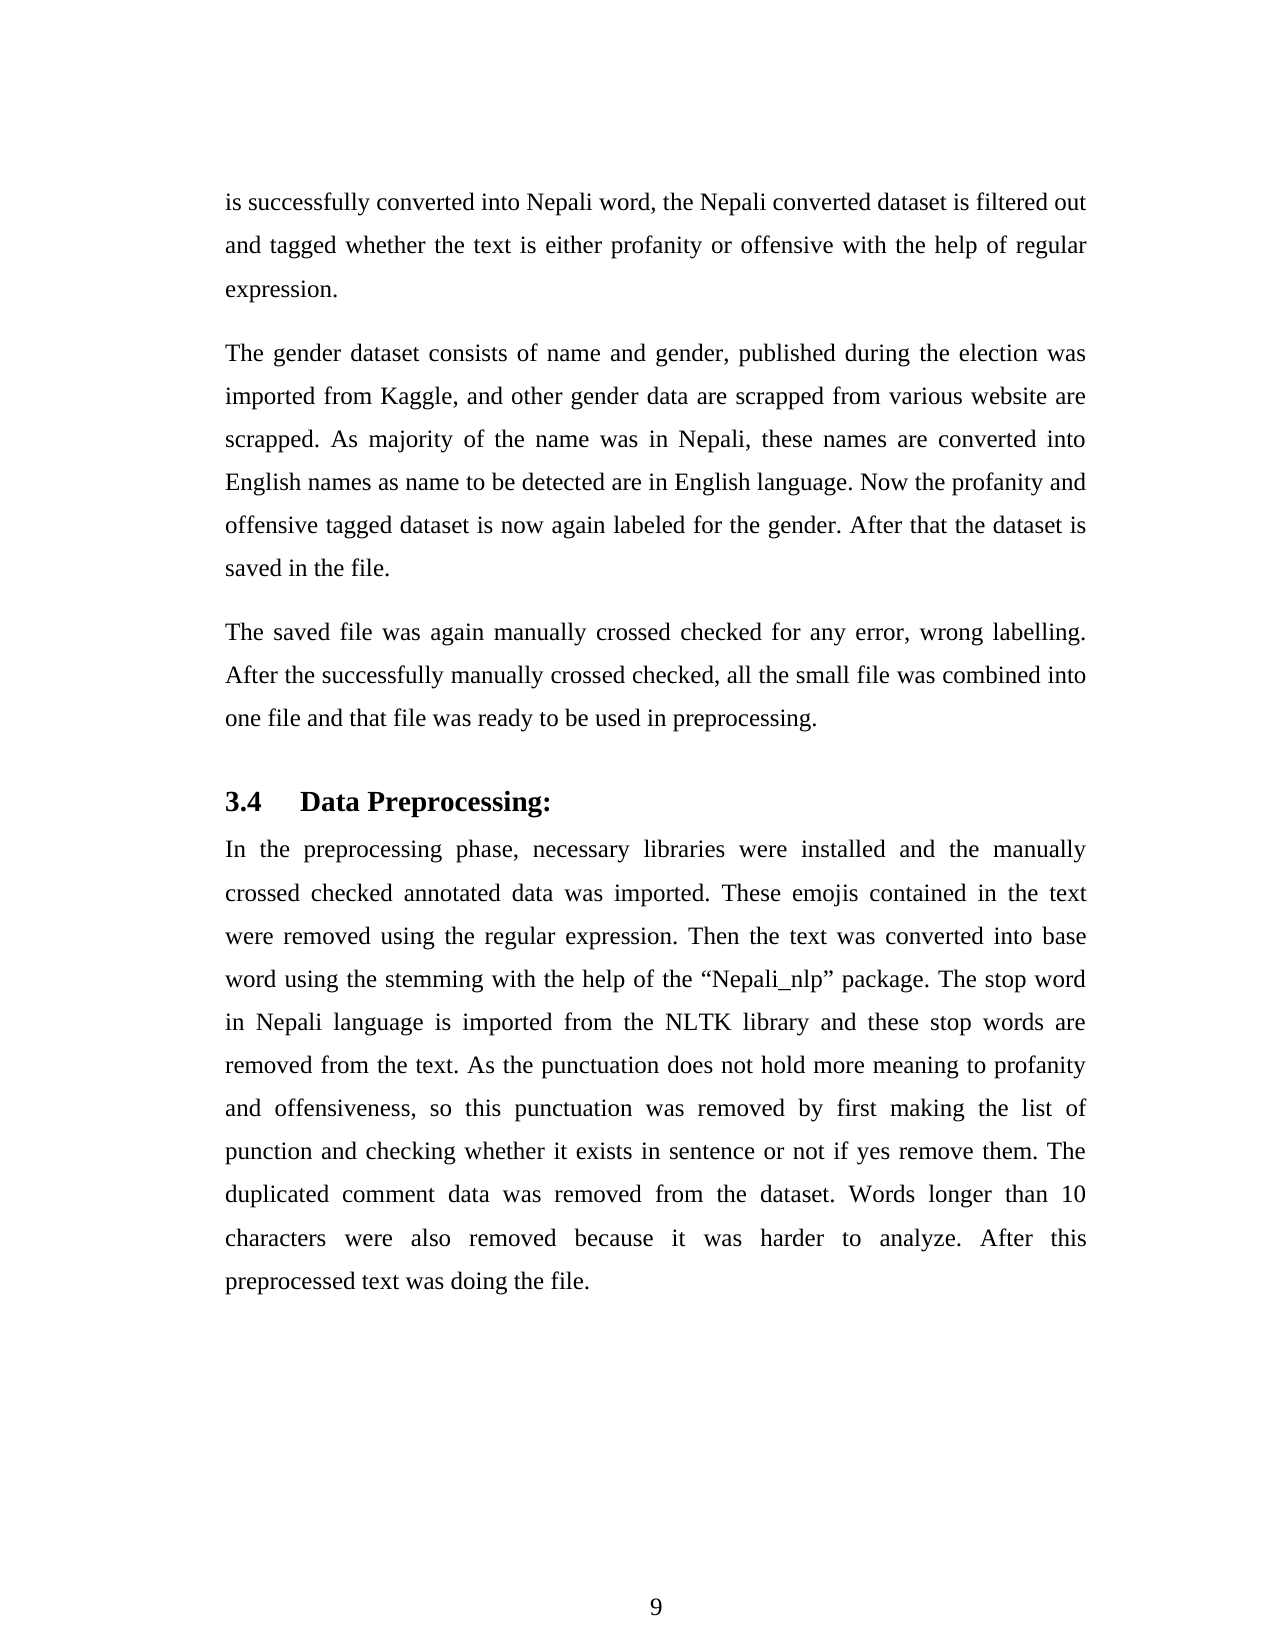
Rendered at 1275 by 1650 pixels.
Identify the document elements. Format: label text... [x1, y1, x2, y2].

text The saved file was again manually crossed checked for any error, wrong labelling. After the successfully manually crossed checked, all the small file was combined into one file and that file was ready to be used in preprocessing. [225, 617, 1087, 732]
subtitle Data Preprocessing: [225, 784, 1087, 818]
text In the preprocessing phase, necessary libraries were installed and the manually crossed checked annotated data was imported. These emojis contained in the text were removed using the regular expression. Then the text was converted into base word using the stemming with the help of the “Nepali_nlp” package. The stop word in Nepali language is imported from the NLTK library and these stop words are removed from the text. As the punctuation does not hold more meaning to profanity and offensiveness, so this punctuation was removed by first making the list of punction and checking whether it exists in sentence or not if yes remove them. The duplicated comment data was removed from the dataset. Words longer than 10 characters were also removed because it was harder to analyze. After this preprocessed text was doing the file. [225, 834, 1087, 1294]
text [225, 187, 1087, 302]
text The gender dataset consists of name and gender, published during the election was imported from Kaggle, and other gender data are scrapped from various website are scrapped. As majority of the name was in Nepali, these names are converted into English names as name to be detected are in English language. Now the profanity and offensive tagged dataset is now again labeled for the gender. After that the dataset is saved in the file. [225, 338, 1087, 582]
